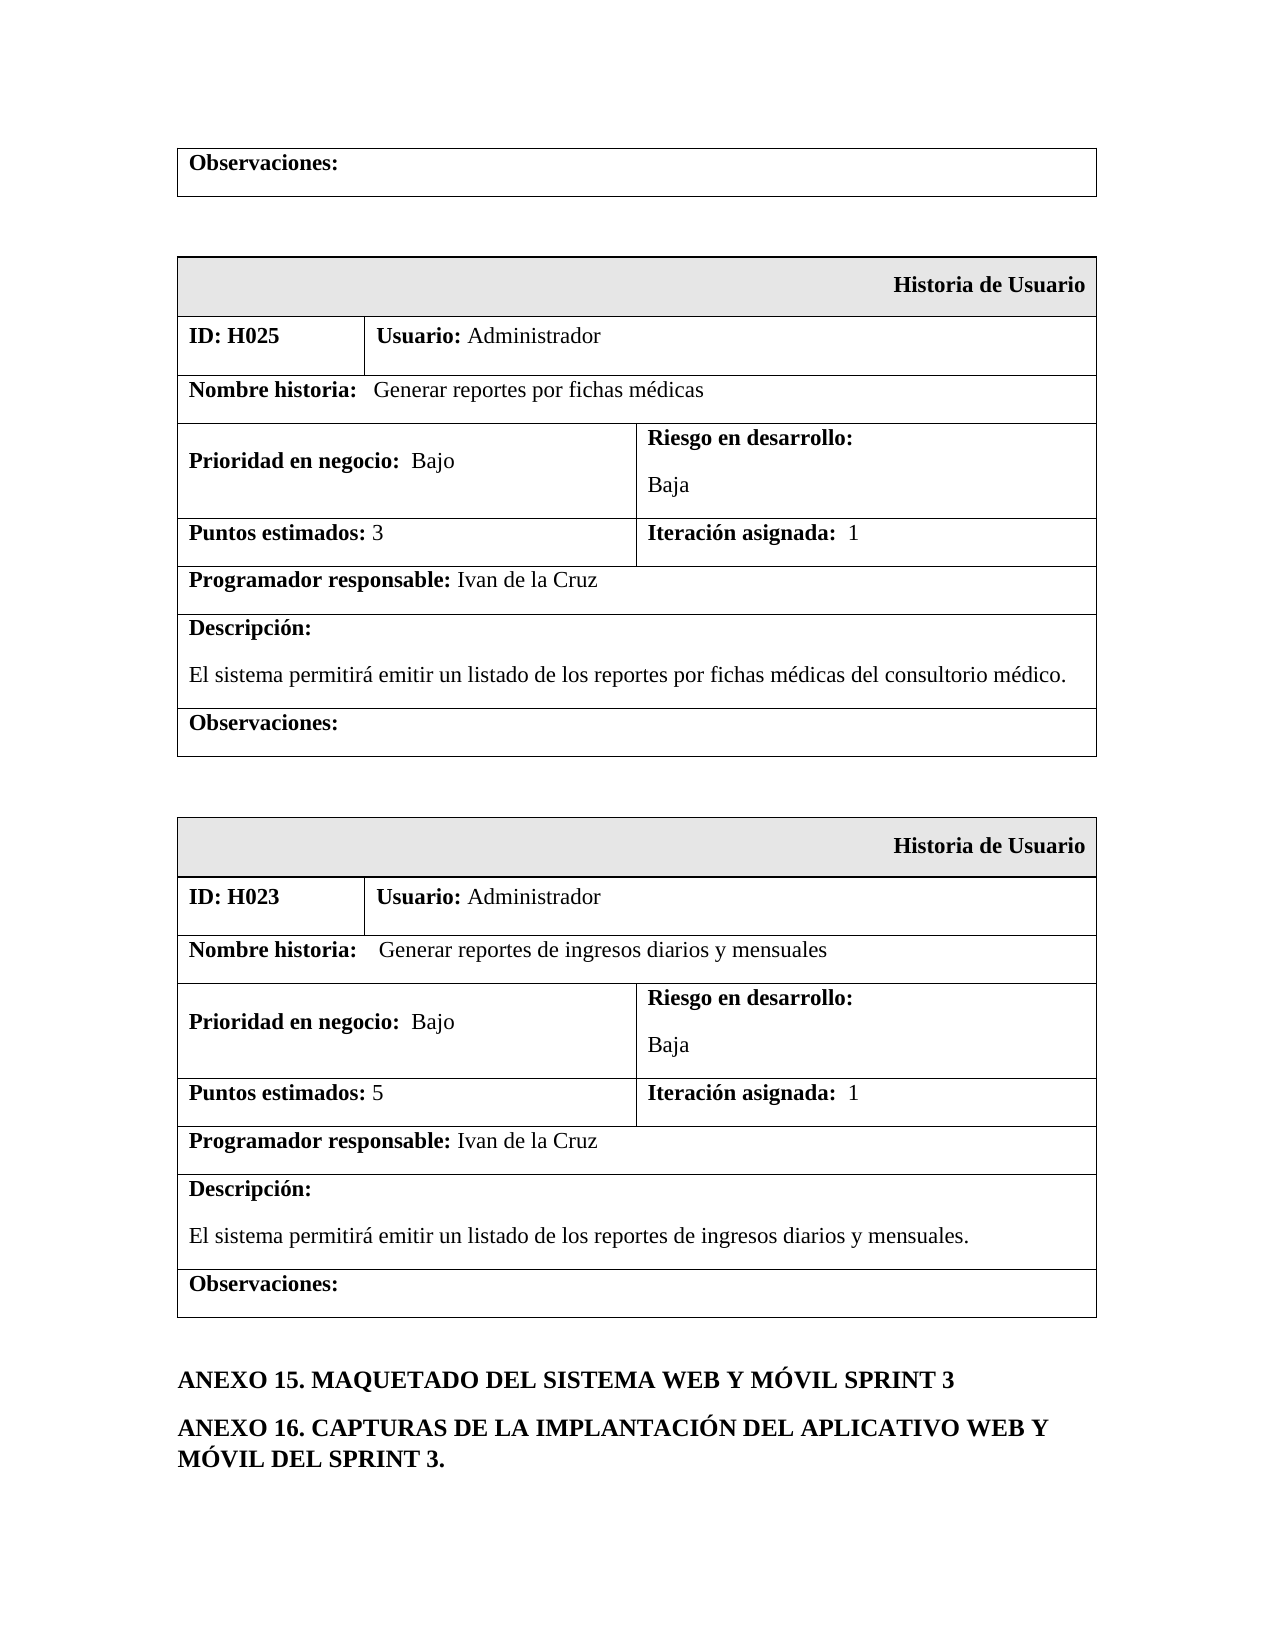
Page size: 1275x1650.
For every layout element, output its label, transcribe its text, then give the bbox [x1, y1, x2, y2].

table_cell Descripción: El sistema permitirá emitir un listado de los reportes por fichas médicas del consultorio médico. [178, 615, 1096, 708]
table_cell Iteración asignada: 1 [637, 519, 1096, 566]
table_header Historia de Usuario [178, 818, 1096, 876]
table_cell ID: H023 [178, 878, 364, 935]
text ANEXO 16. CAPTURAS DE LA IMPLANTACIÓN DEL APLICATIVO WEB Y MÓVIL DEL SPRINT 3. [177, 1413, 1098, 1473]
table_cell ID: H025 [178, 317, 364, 375]
table_cell Iteración asignada: 1 [637, 1079, 1096, 1126]
table_cell Observaciones: [178, 709, 1096, 756]
table_cell Observaciones: [178, 149, 1096, 196]
table_cell Puntos estimados: 5 [178, 1079, 636, 1126]
table_cell Prioridad en negocio: Bajo [178, 984, 636, 1078]
table_cell Puntos estimados: 3 [178, 519, 636, 566]
table_cell Prioridad en negocio: Bajo [178, 424, 636, 518]
table_cell Riesgo en desarrollo: Baja [637, 984, 1096, 1078]
text ANEXO 15. MAQUETADO DEL SISTEMA WEB Y MÓVIL SPRINT 3 [177, 1365, 1098, 1394]
table_cell Riesgo en desarrollo: Baja [637, 424, 1096, 518]
table_cell Nombre historia: Generar reportes por fichas médicas [178, 376, 1096, 423]
table_cell Descripción: El sistema permitirá emitir un listado de los reportes de ingresos diarios y mensuales. [178, 1175, 1096, 1269]
table_cell Programador responsable: Ivan de la Cruz [178, 567, 1096, 613]
table_cell Nombre historia: Generar reportes de ingresos diarios y mensuales [178, 936, 1096, 983]
table_cell Usuario: Administrador [365, 317, 1096, 375]
table_header Historia de Usuario [178, 258, 1096, 316]
table_cell Programador responsable: Ivan de la Cruz [178, 1127, 1096, 1174]
table_cell Usuario: Administrador [365, 878, 1096, 935]
table_cell Observaciones: [178, 1270, 1096, 1317]
